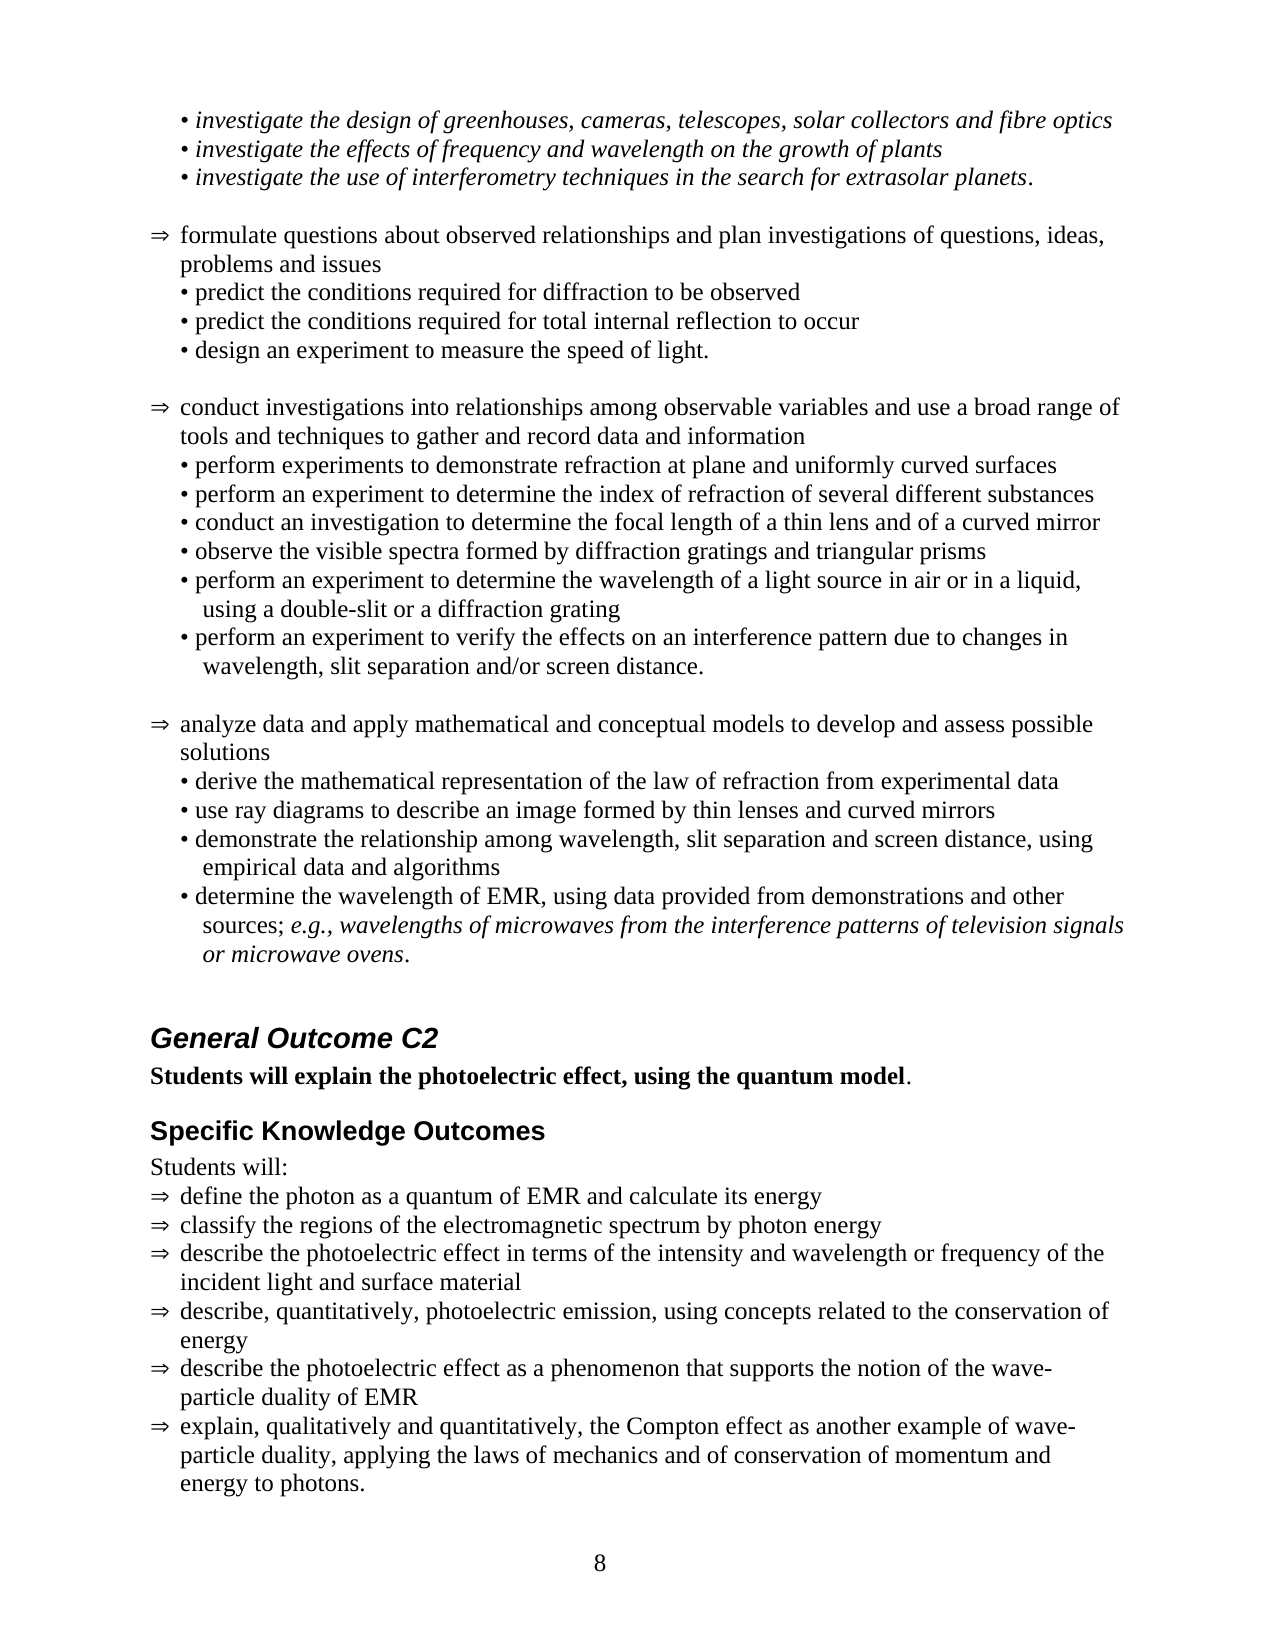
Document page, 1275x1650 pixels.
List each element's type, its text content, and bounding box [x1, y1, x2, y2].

subtitle General Outcome C2 [150, 1021, 1125, 1055]
list describe the photoelectric effect in terms of the intensity and wavelength or frequency of the incident light and surface material [150, 1238, 1125, 1296]
text • determine the wavelength of EMR, using data provided from demonstrations and other sources; e.g., wavelengths of microwaves from the interference patterns of television signals or microwave ovens. [180, 881, 1125, 967]
text • perform an experiment to determine the wavelength of a light source in air or in a liquid, using a double-slit or a diffraction grating [180, 565, 1125, 622]
text • observe the visible spectra formed by diffraction gratings and triangular prisms [180, 536, 1125, 565]
text • perform an experiment to verify the effects on an interference pattern due to changes in wavelength, slit separation and/or screen distance. [180, 622, 1125, 680]
text • design an experiment to measure the speed of light. [180, 335, 1125, 364]
list explain, qualitatively and quantitatively, the Compton effect as another example of wave-particle duality, applying the laws of mechanics and of conservation of momentum and energy to photons. [150, 1411, 1125, 1497]
text • predict the conditions required for diffraction to be observed [180, 277, 1125, 306]
list classify the regions of the electromagnetic spectrum by photon energy [150, 1210, 1125, 1238]
list define the photon as a quantum of EMR and calculate its energy [150, 1181, 1125, 1210]
text • investigate the design of greenhouses, cameras, telescopes, solar collectors and fibre optics [180, 105, 1125, 134]
list describe, quantitatively, photoelectric emission, using concepts related to the conservation of energy [150, 1296, 1125, 1353]
text • conduct an investigation to determine the focal length of a thin lens and of a curved mirror [180, 507, 1125, 536]
subtitle Specific Knowledge Outcomes [150, 1115, 1125, 1146]
list conduct investigations into relationships among observable variables and use a broad range of tools and techniques to gather and record data and information [150, 392, 1125, 450]
list formulate questions about observed relationships and plan investigations of questions, ideas, problems and issues [150, 220, 1125, 277]
text • perform an experiment to determine the index of refraction of several different substances [180, 479, 1125, 507]
text • investigate the use of interferometry techniques in the search for extrasolar planets. [180, 162, 1125, 191]
text • perform experiments to demonstrate refraction at plane and uniformly curved surfaces [180, 450, 1125, 479]
text • use ray diagrams to describe an image formed by thin lenses and curved mirrors [180, 795, 1125, 824]
text • demonstrate the relationship among wavelength, slit separation and screen distance, using empirical data and algorithms [180, 824, 1125, 881]
text • investigate the effects of frequency and wavelength on the growth of plants [180, 134, 1125, 162]
list describe the photoelectric effect as a phenomenon that supports the notion of the wave-particle duality of EMR [150, 1353, 1125, 1411]
list analyze data and apply mathematical and conceptual models to develop and assess possible solutions [150, 709, 1125, 766]
text Students will: [150, 1152, 1125, 1181]
text Students will explain the photoelectric effect, using the quantum model. [150, 1061, 1125, 1090]
text • derive the mathematical representation of the law of refraction from experimental data [180, 766, 1125, 795]
text • predict the conditions required for total internal reflection to occur [180, 306, 1125, 335]
